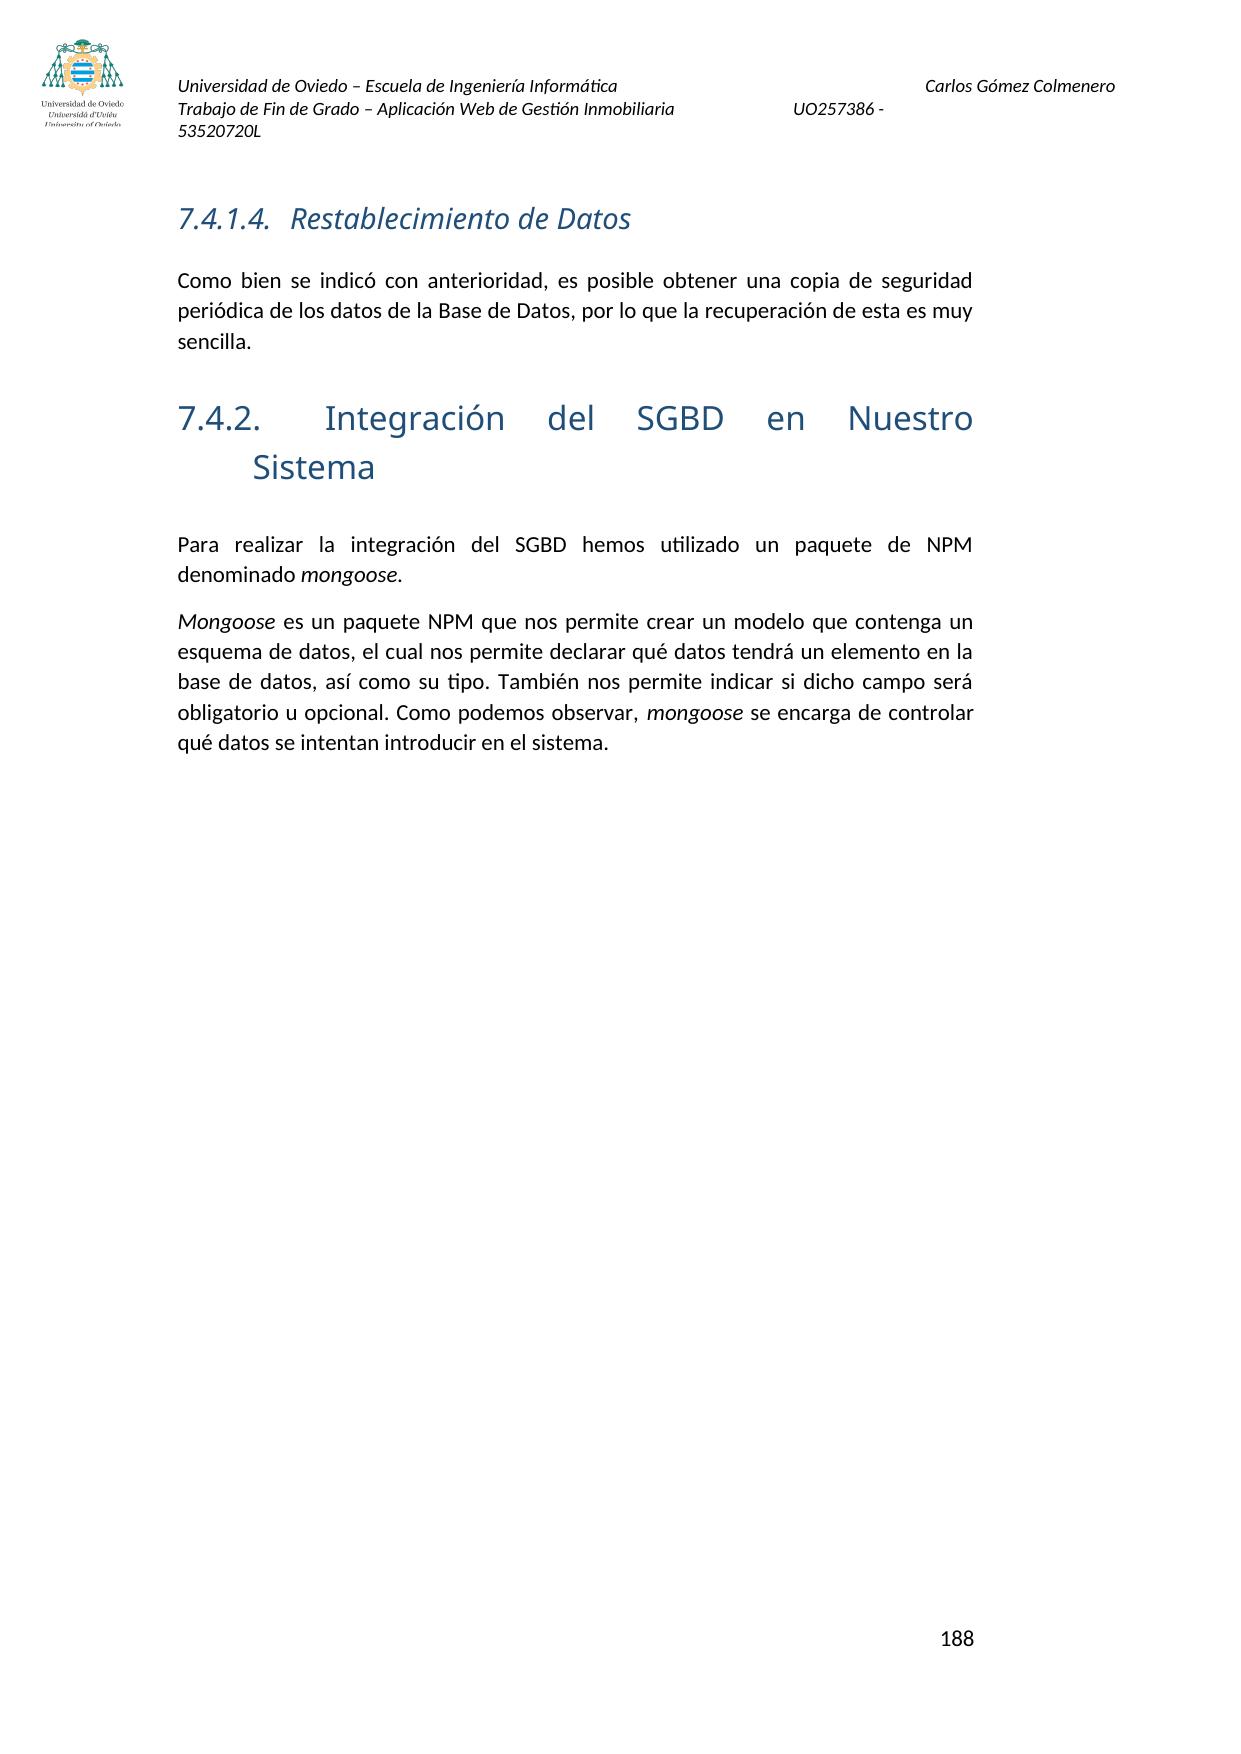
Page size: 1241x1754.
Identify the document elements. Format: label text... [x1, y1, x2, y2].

subtitle Integración del SGBD en Nuestro Sistema [177, 394, 974, 489]
text Mongoose es un paquete NPM que nos permite crear un modelo que contenga un esquema de datos, el cual nos permite declarar qué datos tendrá un elemento en la base de datos, así como su tipo. También nos permite indicar si dicho campo será obligatorio u opcional. Como podemos observar, mongoose se encarga de controlar qué datos se intentan introducir en el sistema. [177, 607, 974, 756]
text Como bien se indicó con anterioridad, es posible obtener una copia de seguridad periódica de los datos de la Base de Datos, por lo que la recuperación de esta es muy sencilla. [177, 266, 974, 355]
text Para realizar la integración del SGBD hemos utilizado un paquete de NPM denominado mongoose. [177, 530, 974, 588]
subtitle Restablecimiento de Datos [177, 199, 974, 238]
picture [36, 38, 124, 126]
